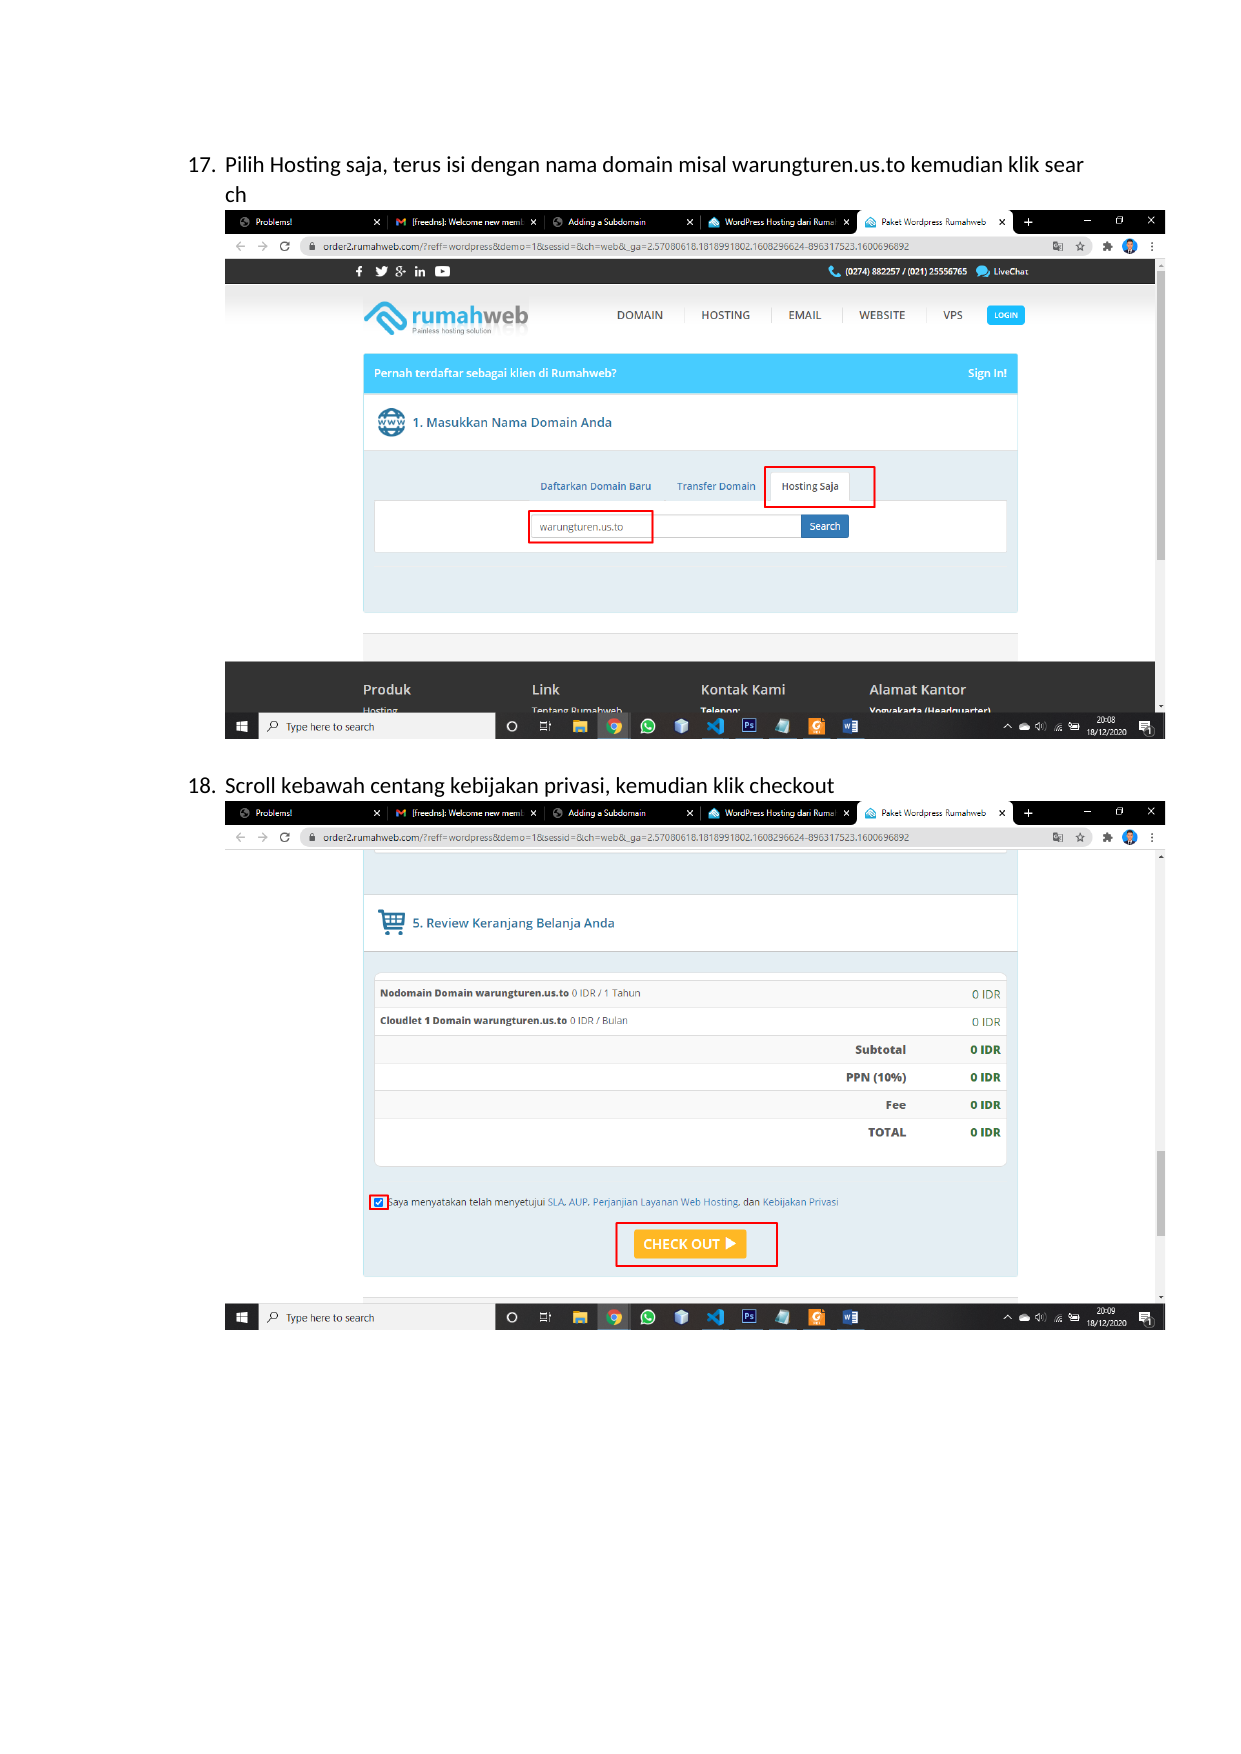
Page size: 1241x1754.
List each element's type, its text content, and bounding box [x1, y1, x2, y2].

picture [225, 801, 1166, 1330]
list Pilih Hosting saja, terus isi dengan nama domain misal warungturen.us.to kemudian klik search [187, 150, 1090, 208]
picture [225, 210, 1166, 739]
list Scroll kebawah centang kebijakan privasi, kemudian klik checkout [187, 771, 1090, 799]
